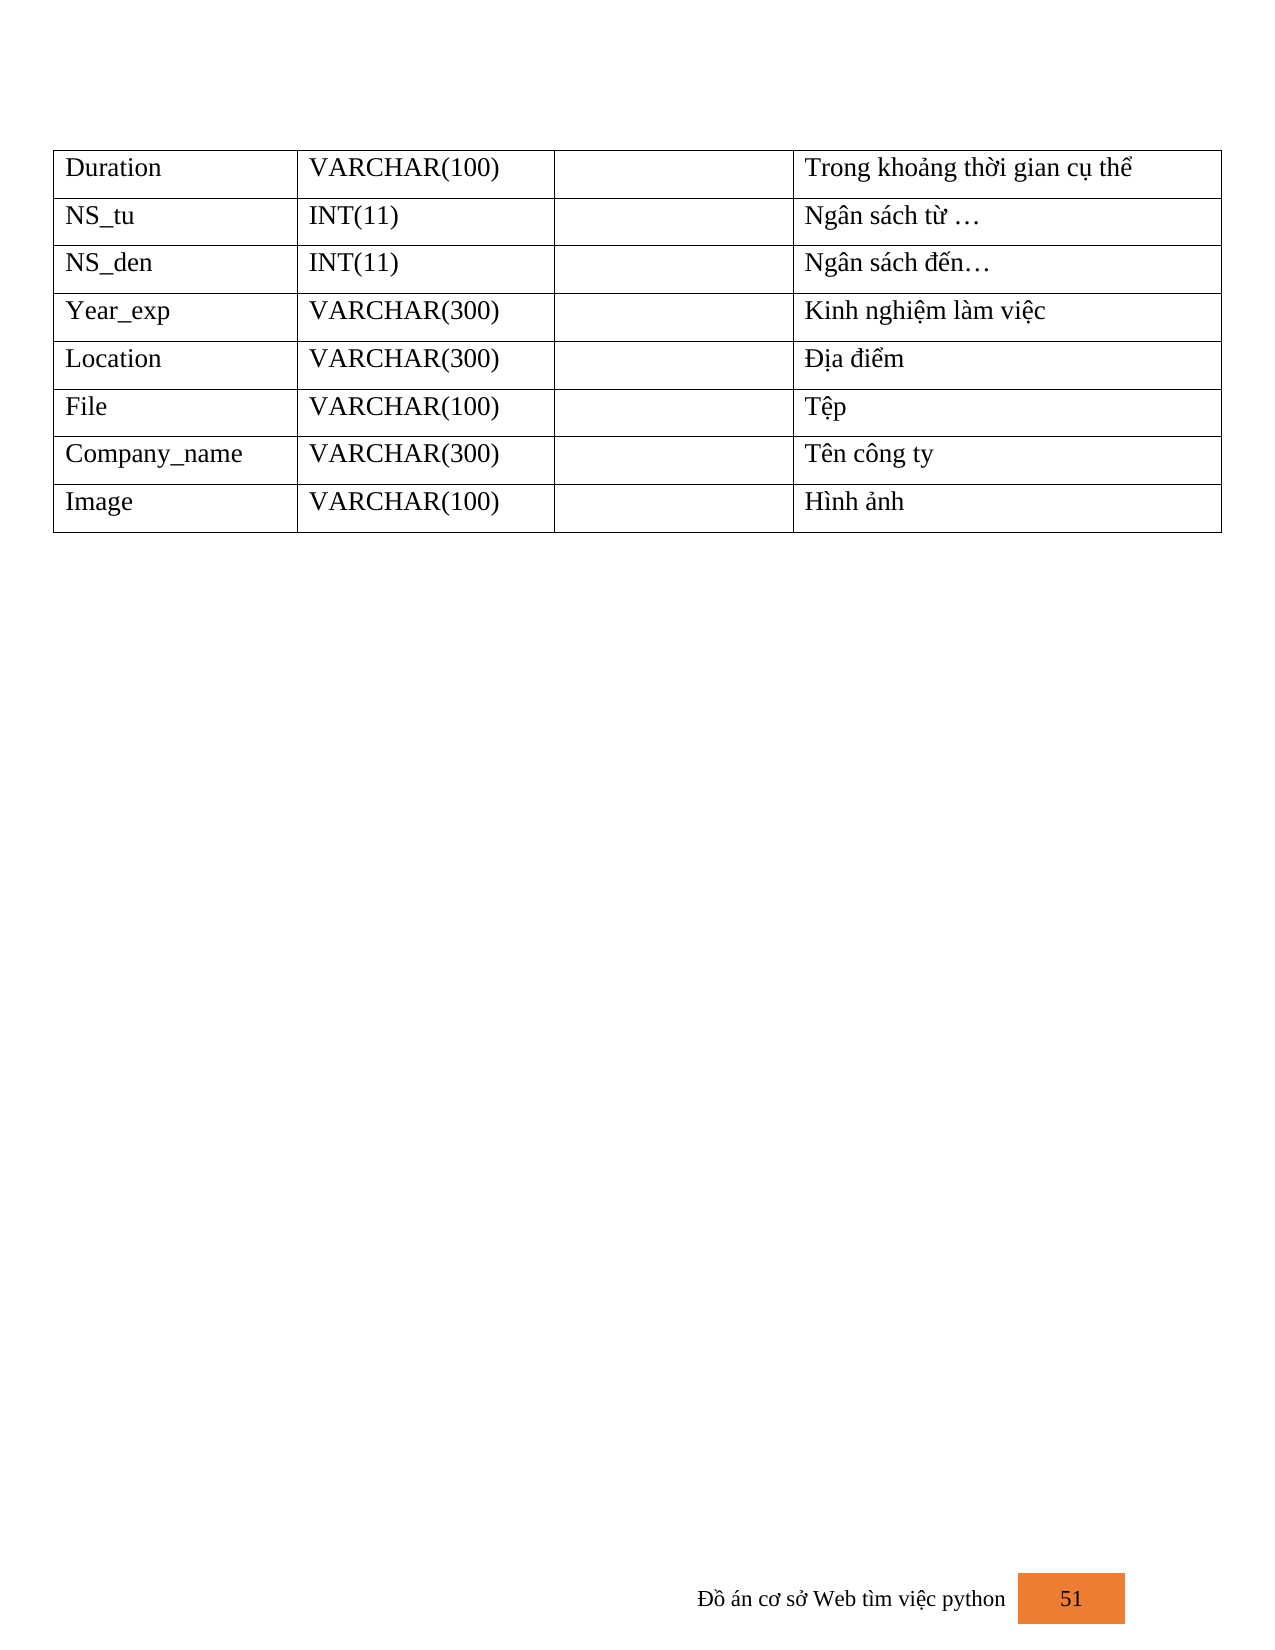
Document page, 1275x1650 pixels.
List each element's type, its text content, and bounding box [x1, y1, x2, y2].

table_cell NS_den [54, 246, 297, 293]
table_cell INT(11) [298, 199, 554, 245]
table_cell [555, 294, 793, 341]
table_cell VARCHAR(300) [298, 294, 554, 341]
table_cell Duration [54, 151, 297, 198]
table_cell Image [54, 485, 297, 532]
table_cell VARCHAR(300) [298, 437, 554, 484]
table_cell [555, 390, 793, 436]
table_cell NS_tu [54, 199, 297, 245]
table_cell Location [54, 342, 297, 388]
table_cell Company_name [54, 437, 297, 484]
table_cell INT(11) [298, 246, 554, 293]
table_cell Year_exp [54, 294, 297, 341]
table_cell [555, 246, 793, 293]
table_cell Hình ảnh [794, 485, 1221, 532]
table_cell [555, 342, 793, 388]
table_cell [555, 199, 793, 245]
table_cell Ngân sách từ … [794, 199, 1221, 245]
table_cell [555, 151, 793, 198]
table_cell [555, 485, 793, 532]
table_cell Tên công ty [794, 437, 1221, 484]
table_cell VARCHAR(100) [298, 151, 554, 198]
table_cell Ngân sách đến… [794, 246, 1221, 293]
table_cell VARCHAR(100) [298, 390, 554, 436]
table_cell [555, 437, 793, 484]
table_cell VARCHAR(300) [298, 342, 554, 388]
table_cell Kinh nghiệm làm việc [794, 294, 1221, 341]
table_cell Địa điểm [794, 342, 1221, 388]
table_cell VARCHAR(100) [298, 485, 554, 532]
table_cell File [54, 390, 297, 436]
table_cell Tệp [794, 390, 1221, 436]
table_cell Trong khoảng thời gian cụ thể [794, 151, 1221, 198]
